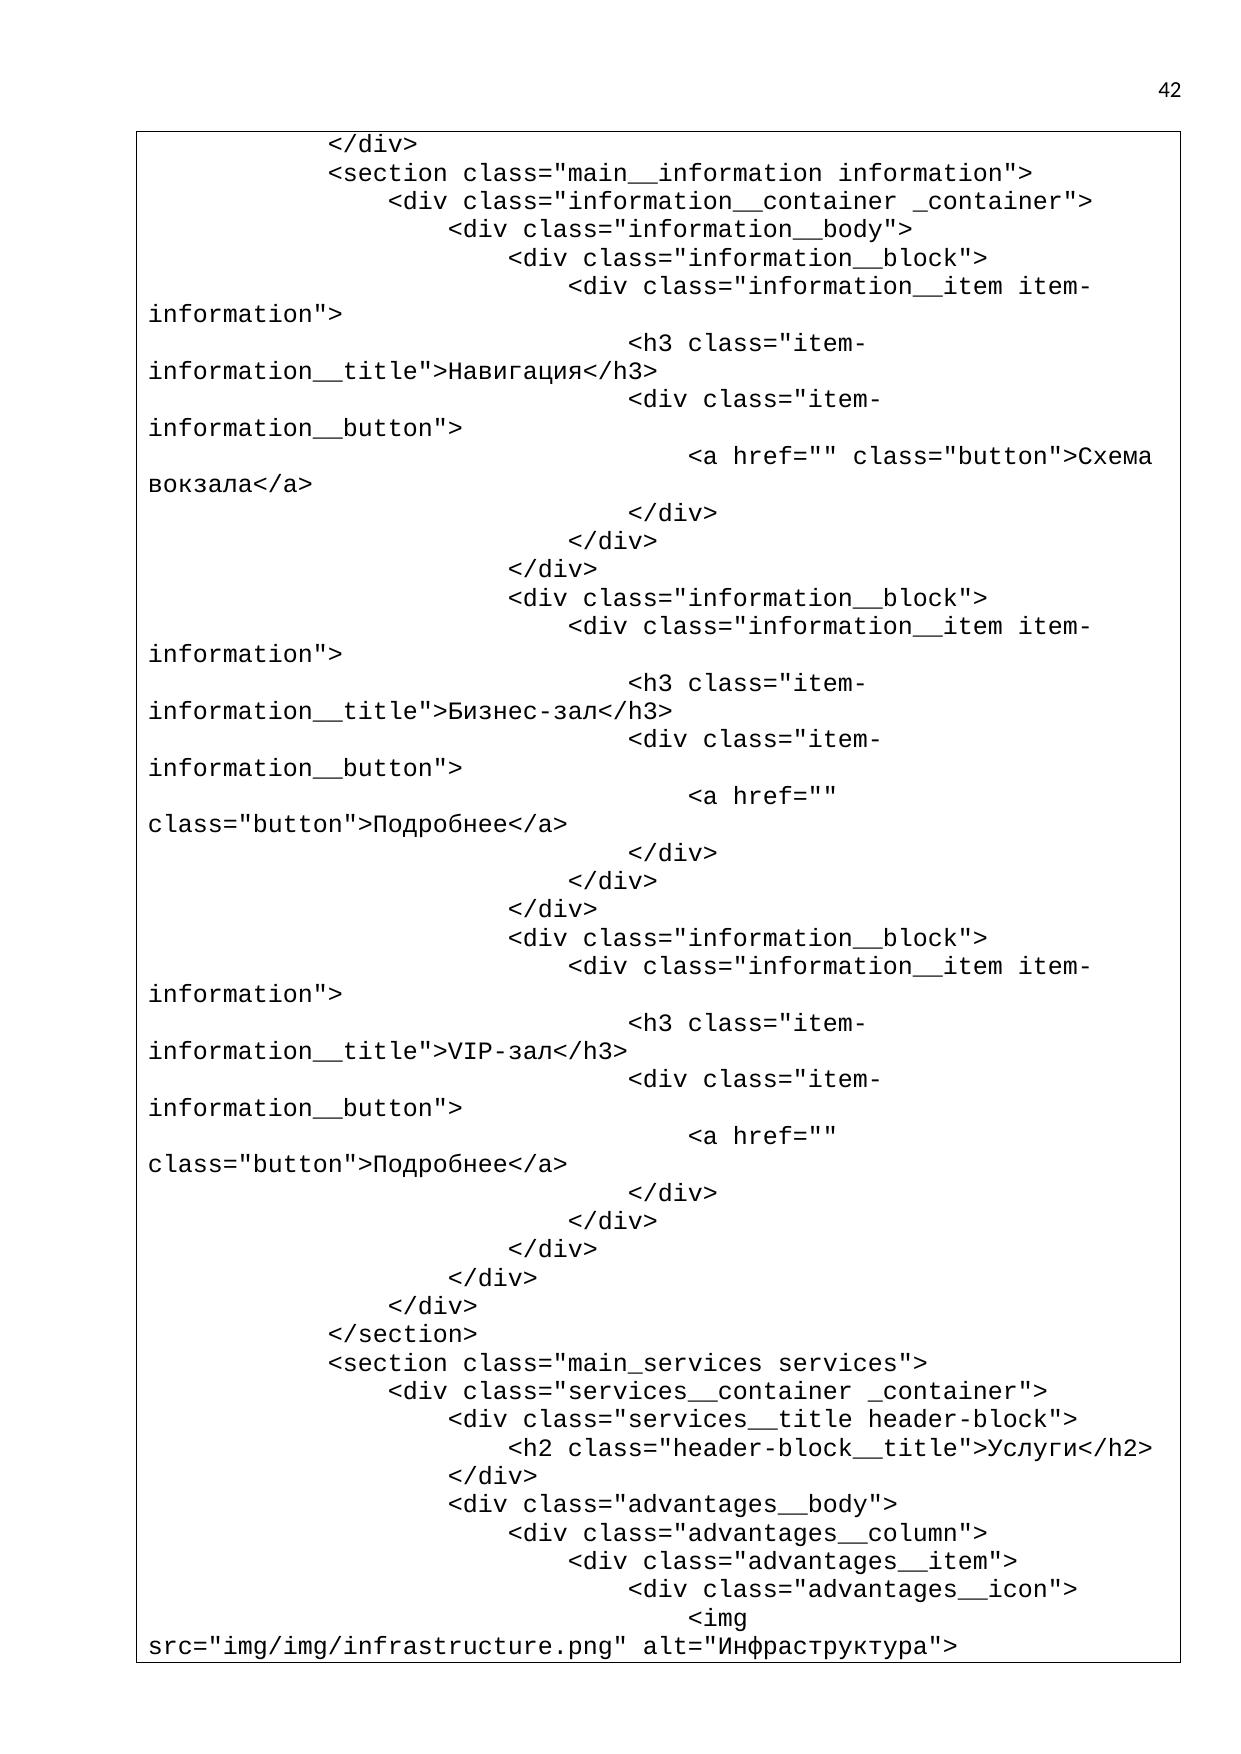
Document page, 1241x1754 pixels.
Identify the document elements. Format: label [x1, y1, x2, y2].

table_header [137, 132, 1180, 1662]
